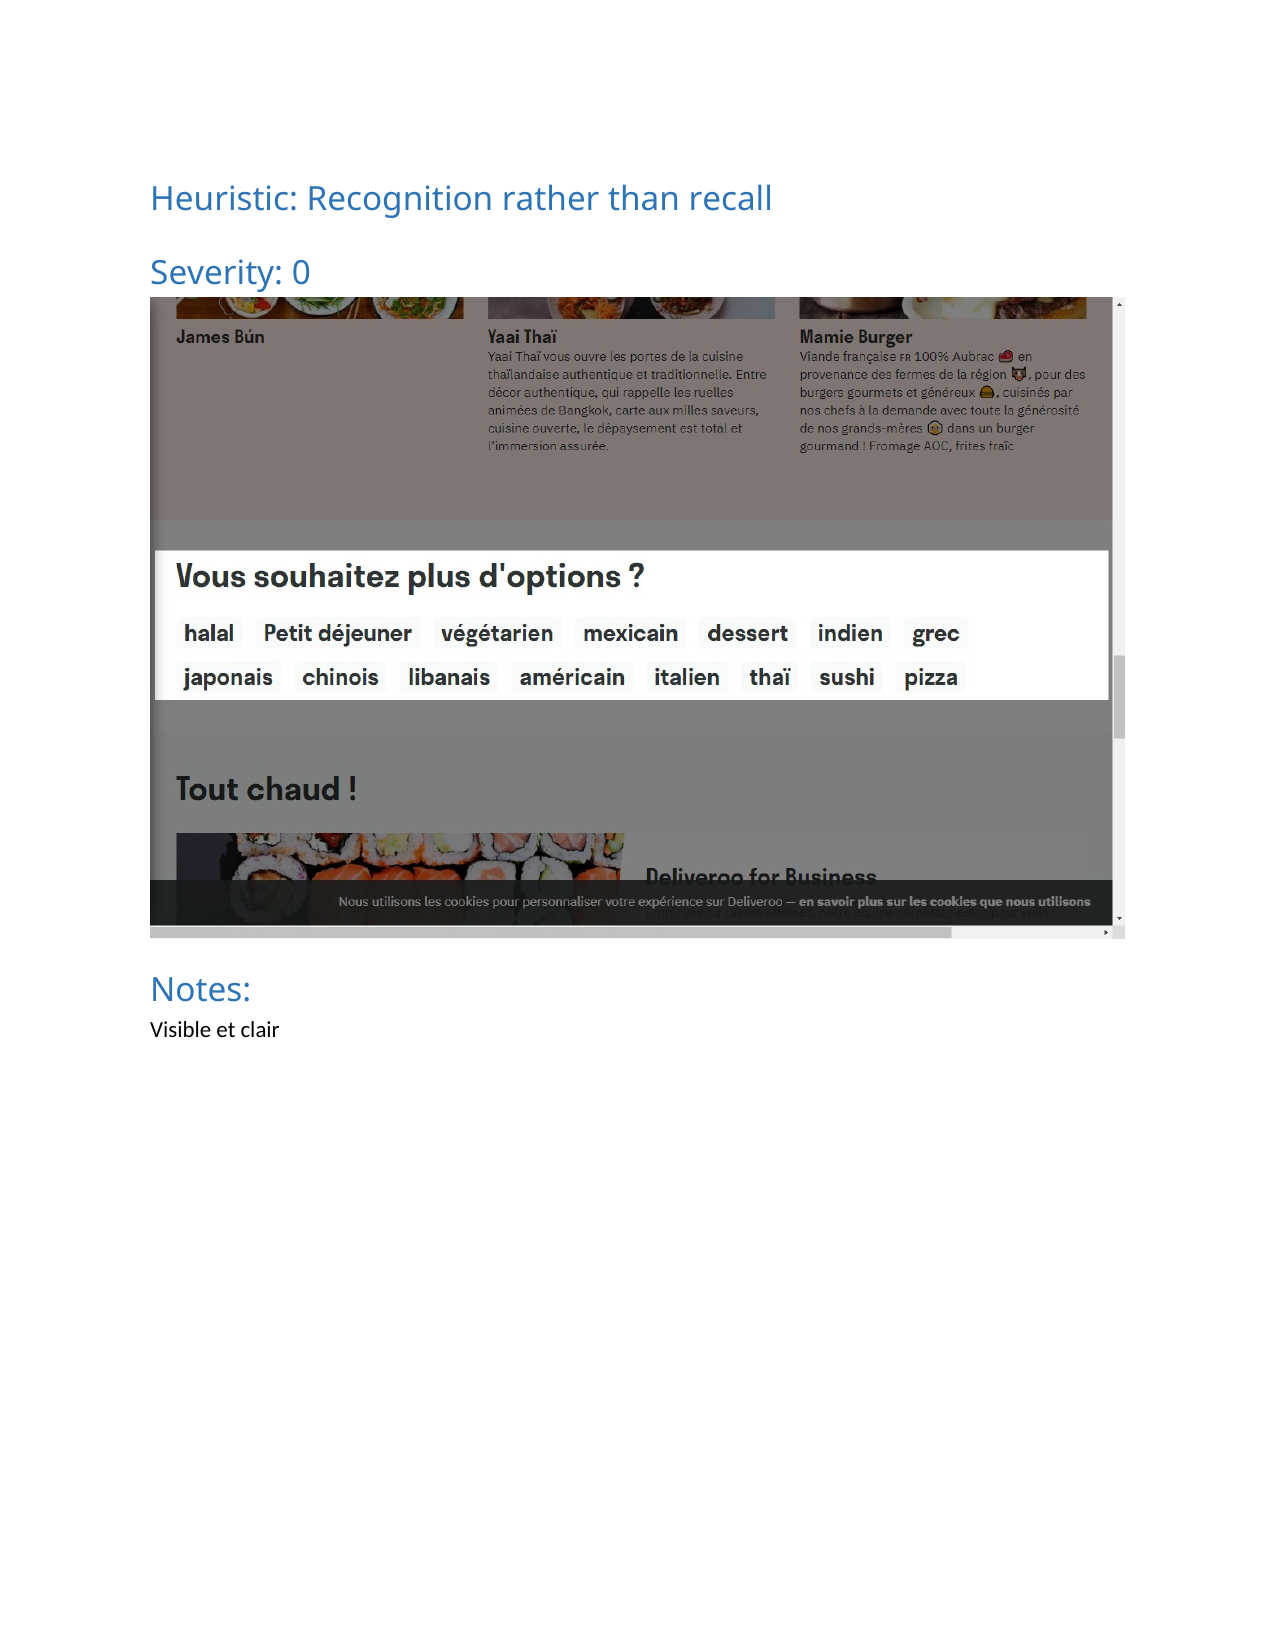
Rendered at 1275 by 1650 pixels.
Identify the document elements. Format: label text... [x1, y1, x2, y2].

picture [150, 297, 1125, 939]
subtitle Notes: [150, 966, 1125, 1012]
subtitle Severity: 0 [150, 249, 1125, 294]
subtitle Heuristic: Recognition rather than recall [150, 175, 1125, 220]
text Visible et clair [150, 1015, 1125, 1043]
